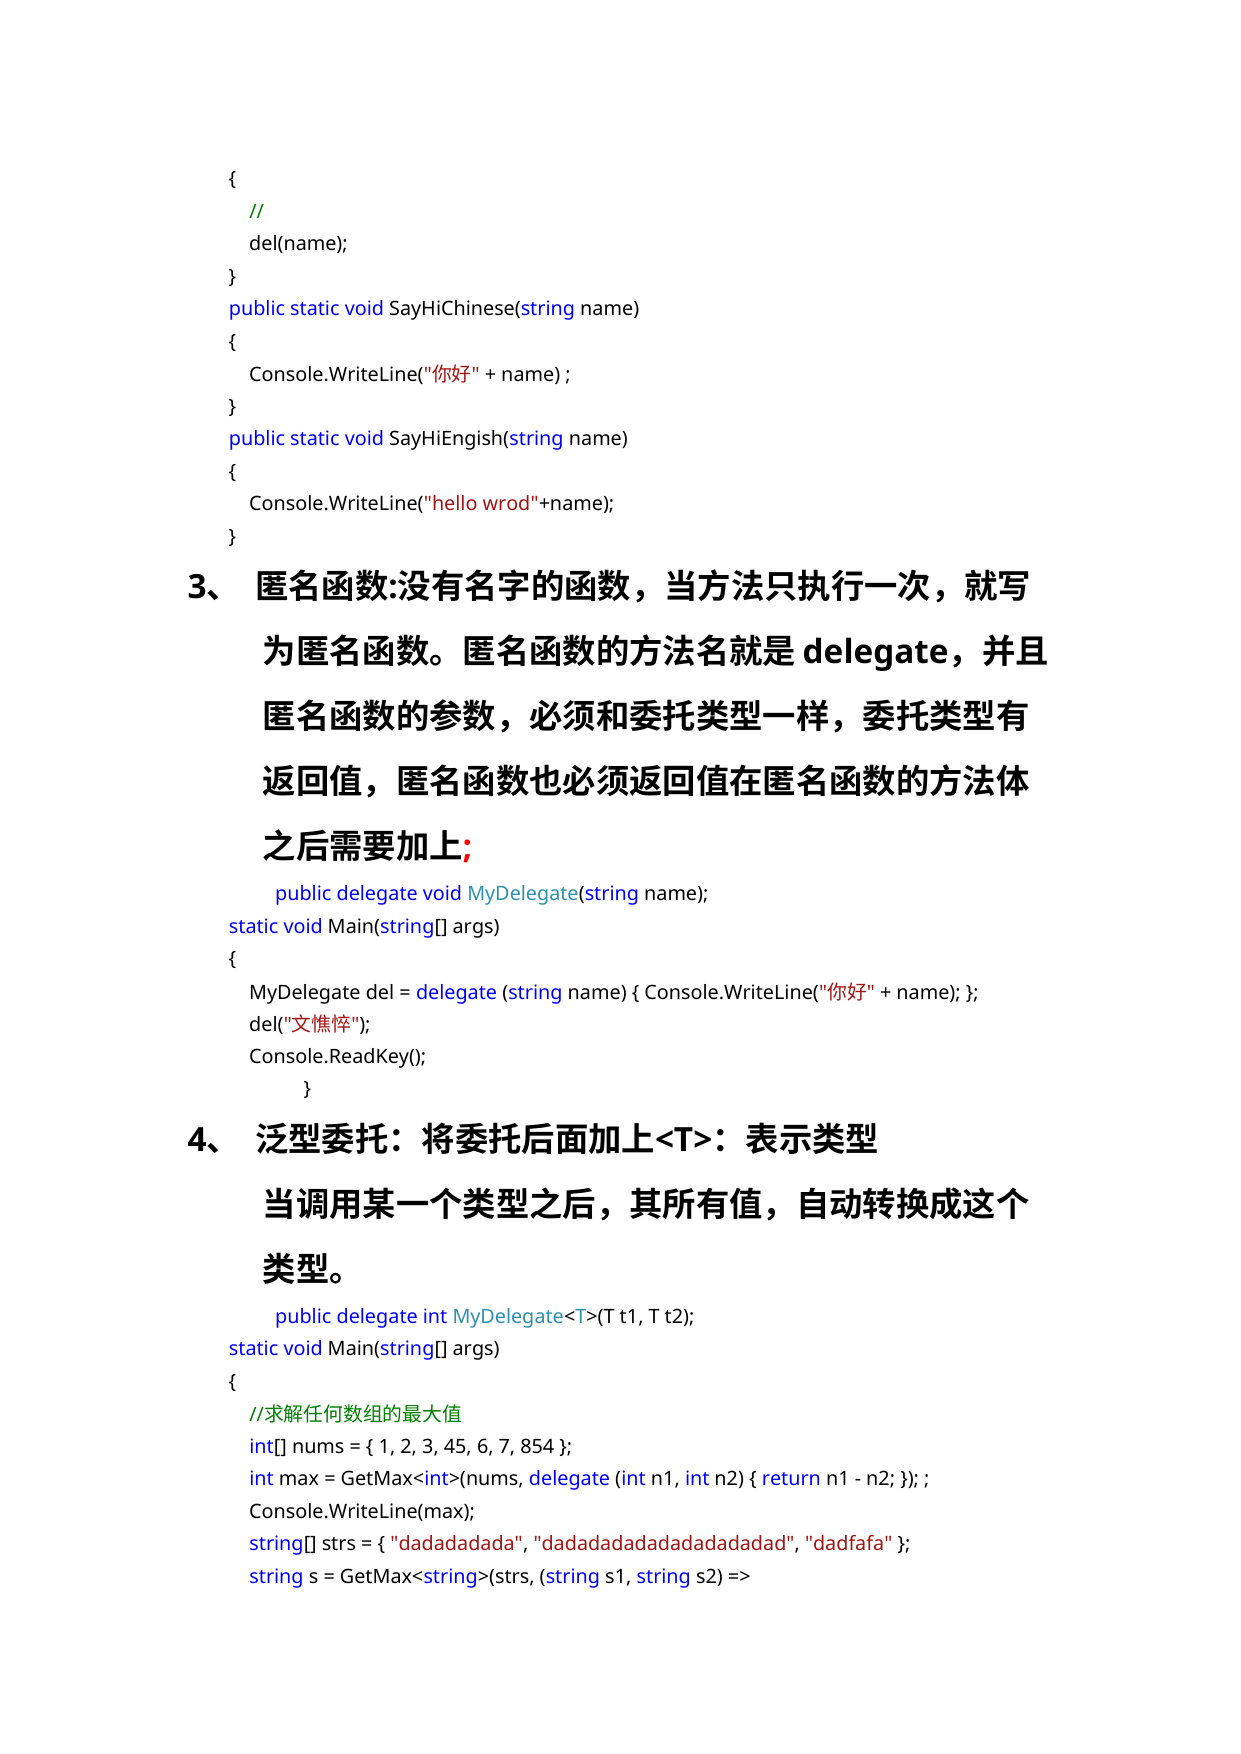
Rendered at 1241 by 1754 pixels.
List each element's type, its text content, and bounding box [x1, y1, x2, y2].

text } [187, 519, 1053, 552]
text string s = GetMax<string>(strs, (string s1, string s2) => [187, 1559, 1053, 1592]
list 匿名函数:没有名字的函数，当方法只执行一次，就写为匿名函数。匿名函数的方法名就是delegate，并且匿名函数的参数，必须和委托类型一样，委托类型有返回值，匿名函数也必须返回值在匿名函数的方法体之后需要加上; [187, 552, 1053, 877]
text Console.WriteLine("hello wrod"+name); [187, 487, 1053, 519]
text Console.ReadKey(); [187, 1039, 1053, 1072]
text } [187, 389, 1053, 422]
text { [187, 454, 1053, 487]
text { [187, 324, 1053, 357]
list } [262, 1072, 1053, 1104]
text } [187, 259, 1053, 292]
text public delegate int MyDelegate<T>(T t1, T t2); [187, 1299, 1053, 1332]
text static void Main(string[] args) [187, 909, 1053, 942]
text 当调用某一个类型之后，其所有值，自动转换成这个类型。 [262, 1169, 1053, 1299]
text del("文憔悴"); [187, 1007, 1053, 1039]
text // [187, 194, 1053, 227]
text int[] nums = { 1, 2, 3, 45, 6, 7, 854 }; [187, 1429, 1053, 1462]
list 泛型委托：将委托后面加上<T>：表示类型 [187, 1104, 1053, 1169]
text Console.WriteLine("你好" + name) ; [187, 357, 1053, 389]
text Console.WriteLine(max); [187, 1494, 1053, 1527]
text { [187, 942, 1053, 974]
text public static void SayHiEngish(string name) [187, 422, 1053, 454]
text del(name); [187, 227, 1053, 259]
text { [187, 1364, 1053, 1397]
text public static void SayHiChinese(string name) [187, 292, 1053, 324]
text { [187, 162, 1053, 194]
text string[] strs = { "dadadadada", "dadadadadadadadadadad", "dadfafa" }; [187, 1527, 1053, 1559]
text public delegate void MyDelegate(string name); [187, 877, 1053, 909]
text int max = GetMax<int>(nums, delegate (int n1, int n2) { return n1 - n2; }); ; [187, 1462, 1053, 1494]
text MyDelegate del = delegate (string name) { Console.WriteLine("你好" + name); }; [187, 974, 1053, 1007]
text //求解任何数组的最大值 [187, 1397, 1053, 1429]
text static void Main(string[] args) [187, 1332, 1053, 1364]
